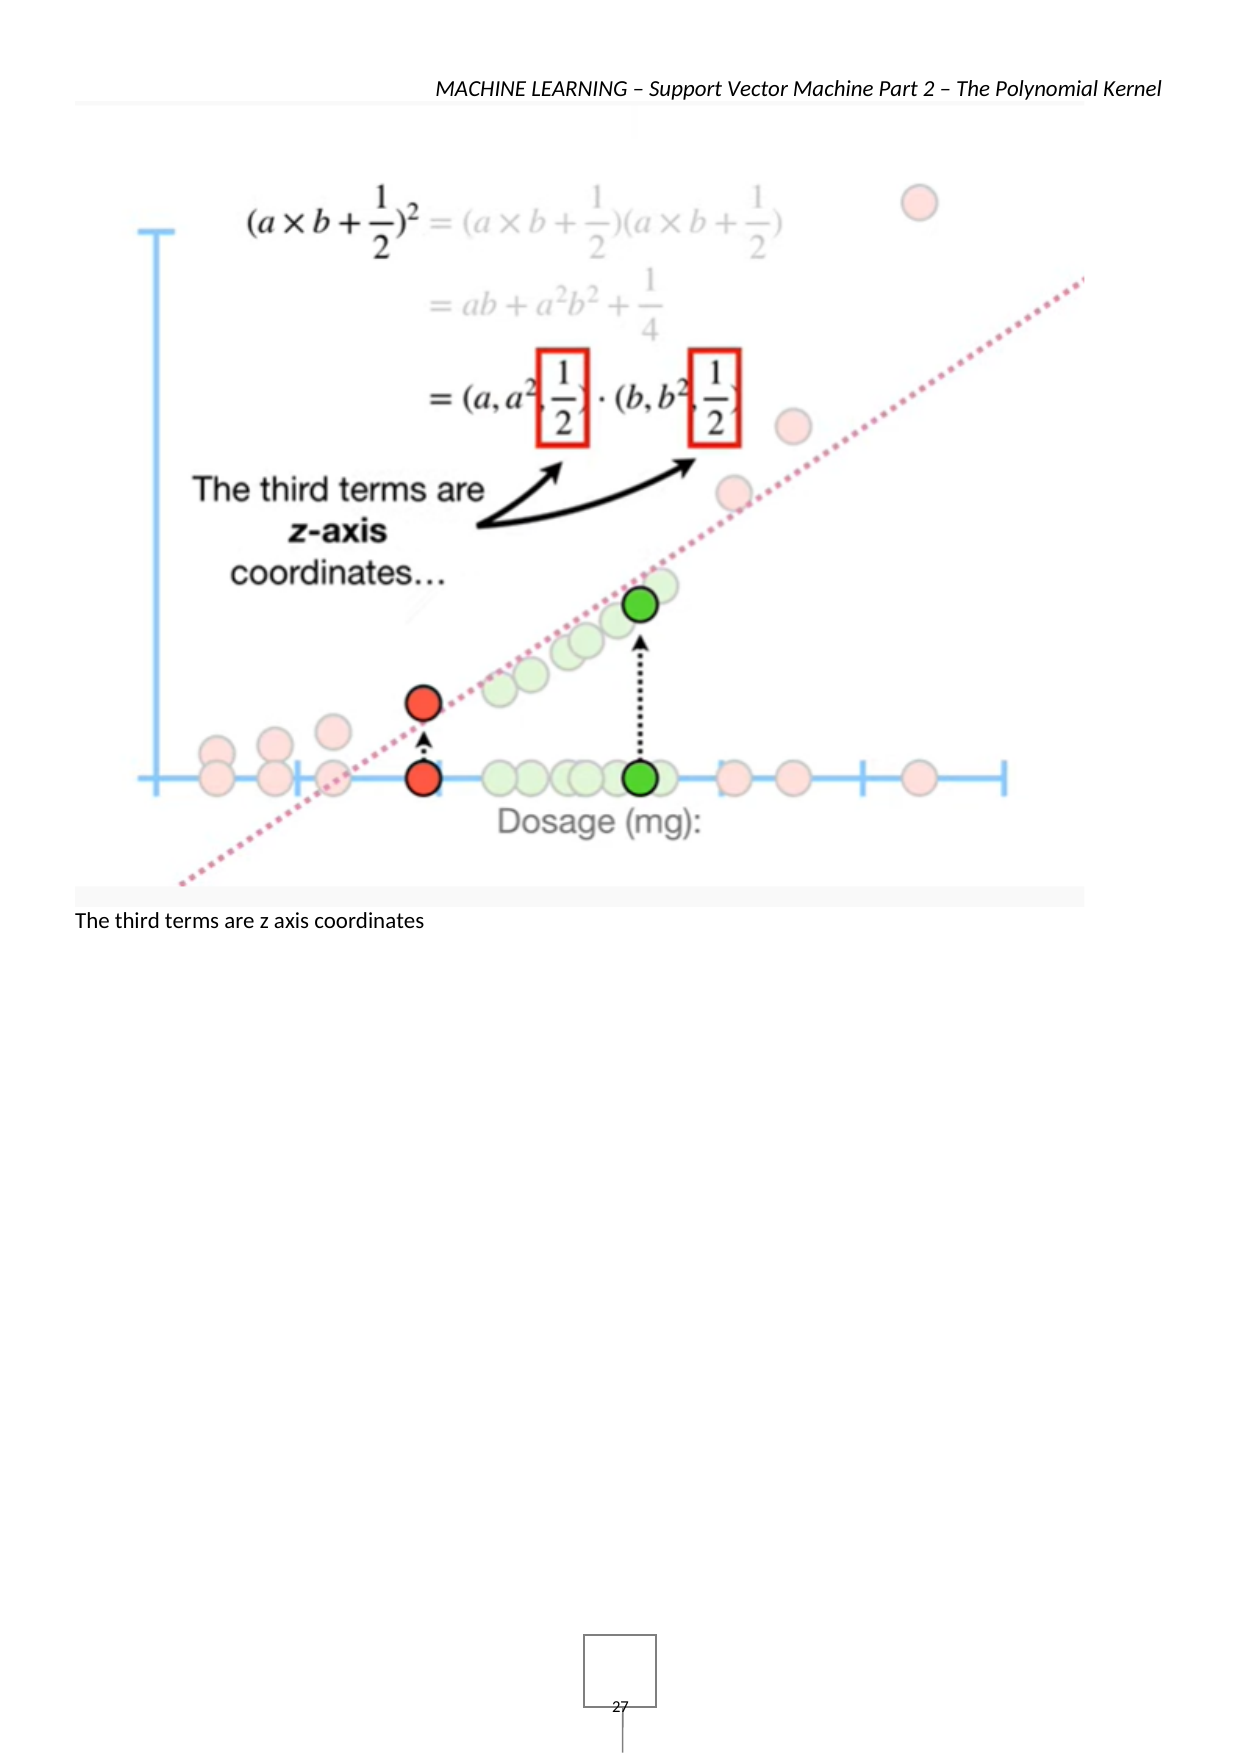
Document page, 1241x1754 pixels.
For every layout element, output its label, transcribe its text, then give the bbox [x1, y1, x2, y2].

picture [75, 101, 1085, 907]
text The third terms are z axis coordinates [75, 907, 1165, 934]
